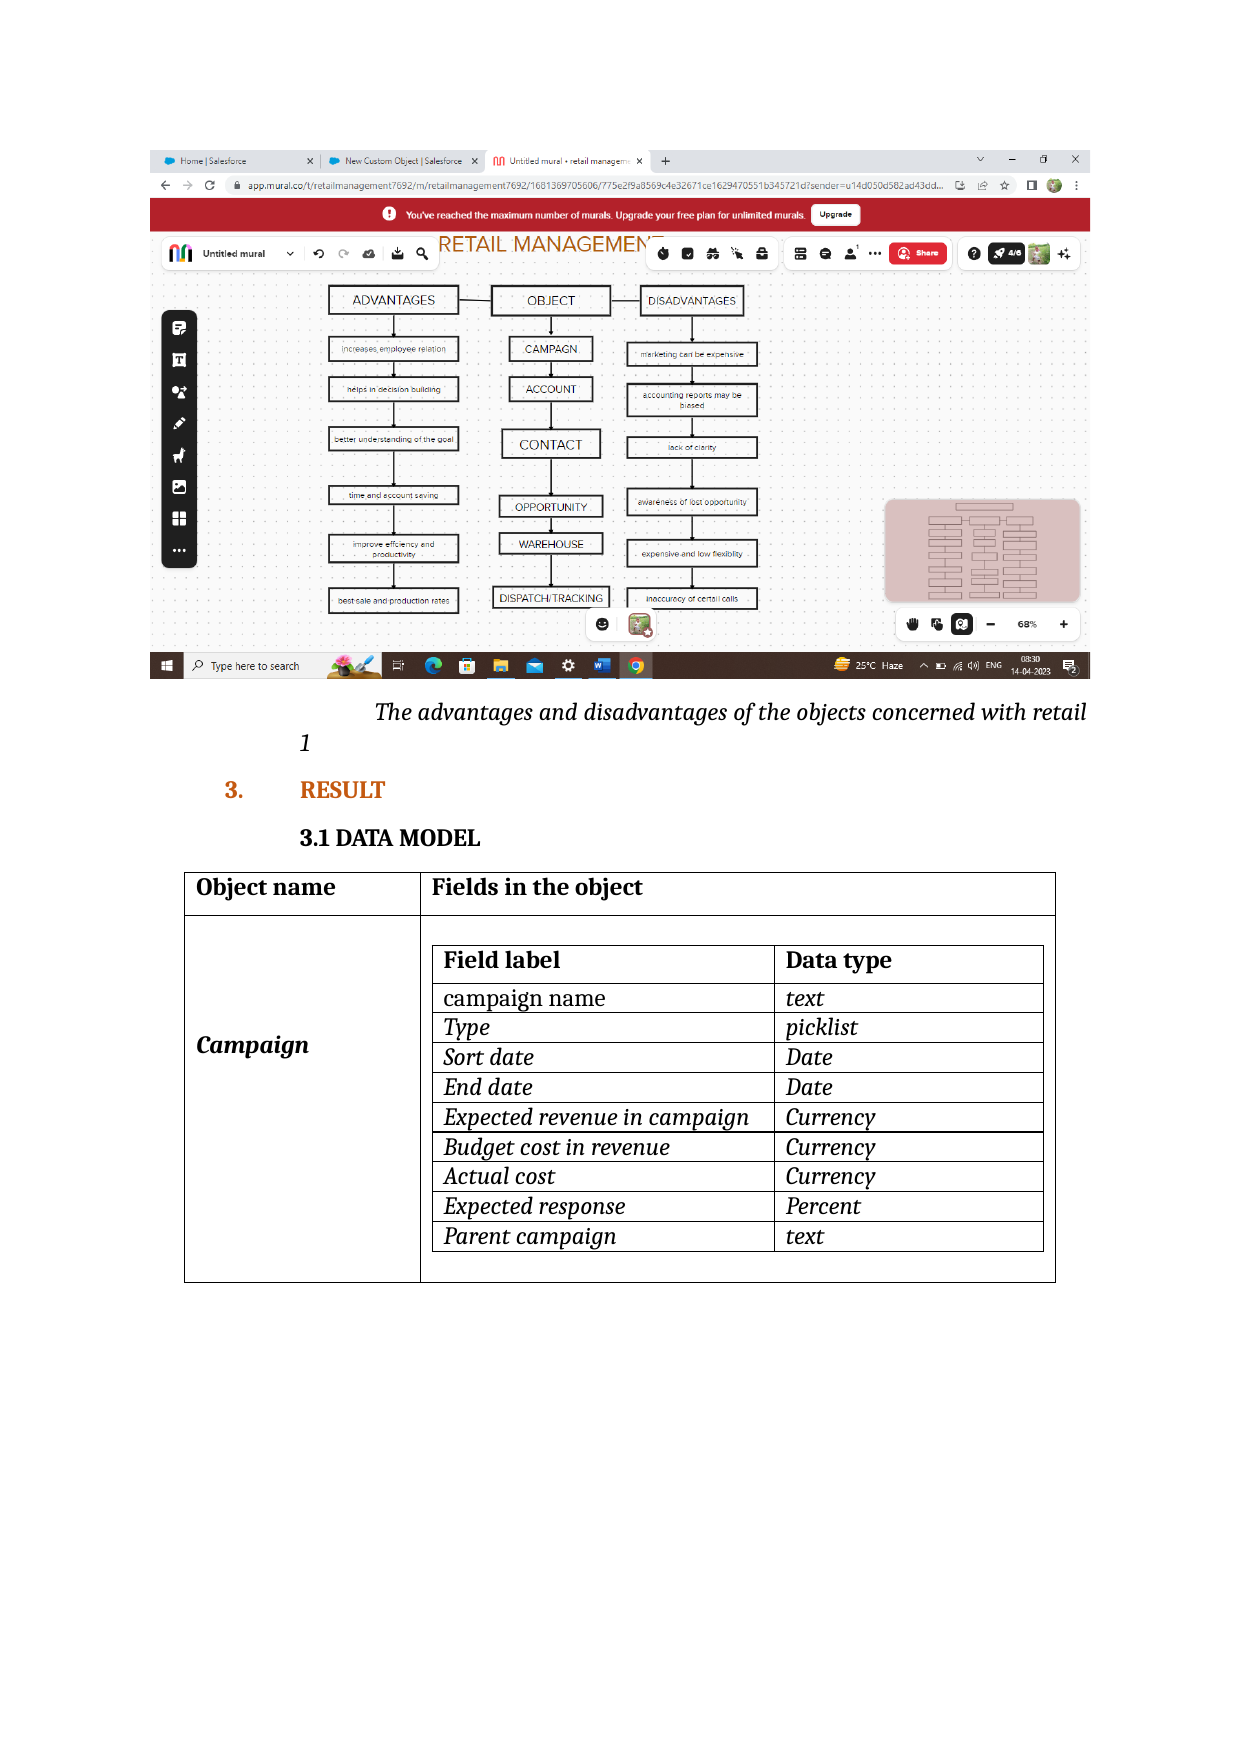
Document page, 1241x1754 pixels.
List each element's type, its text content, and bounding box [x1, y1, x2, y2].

text The advantages and disadvantages of the objects concerned with retail 1 [300, 698, 1090, 757]
table_cell Campaign [185, 916, 420, 1282]
text 3.1 DATA MODEL [225, 824, 1090, 853]
table_cell [421, 916, 1055, 1282]
table_header Fields in the object [421, 873, 1055, 915]
picture [150, 150, 1091, 679]
text 3. RESULT [150, 776, 1090, 805]
table_header Object name [185, 873, 420, 915]
